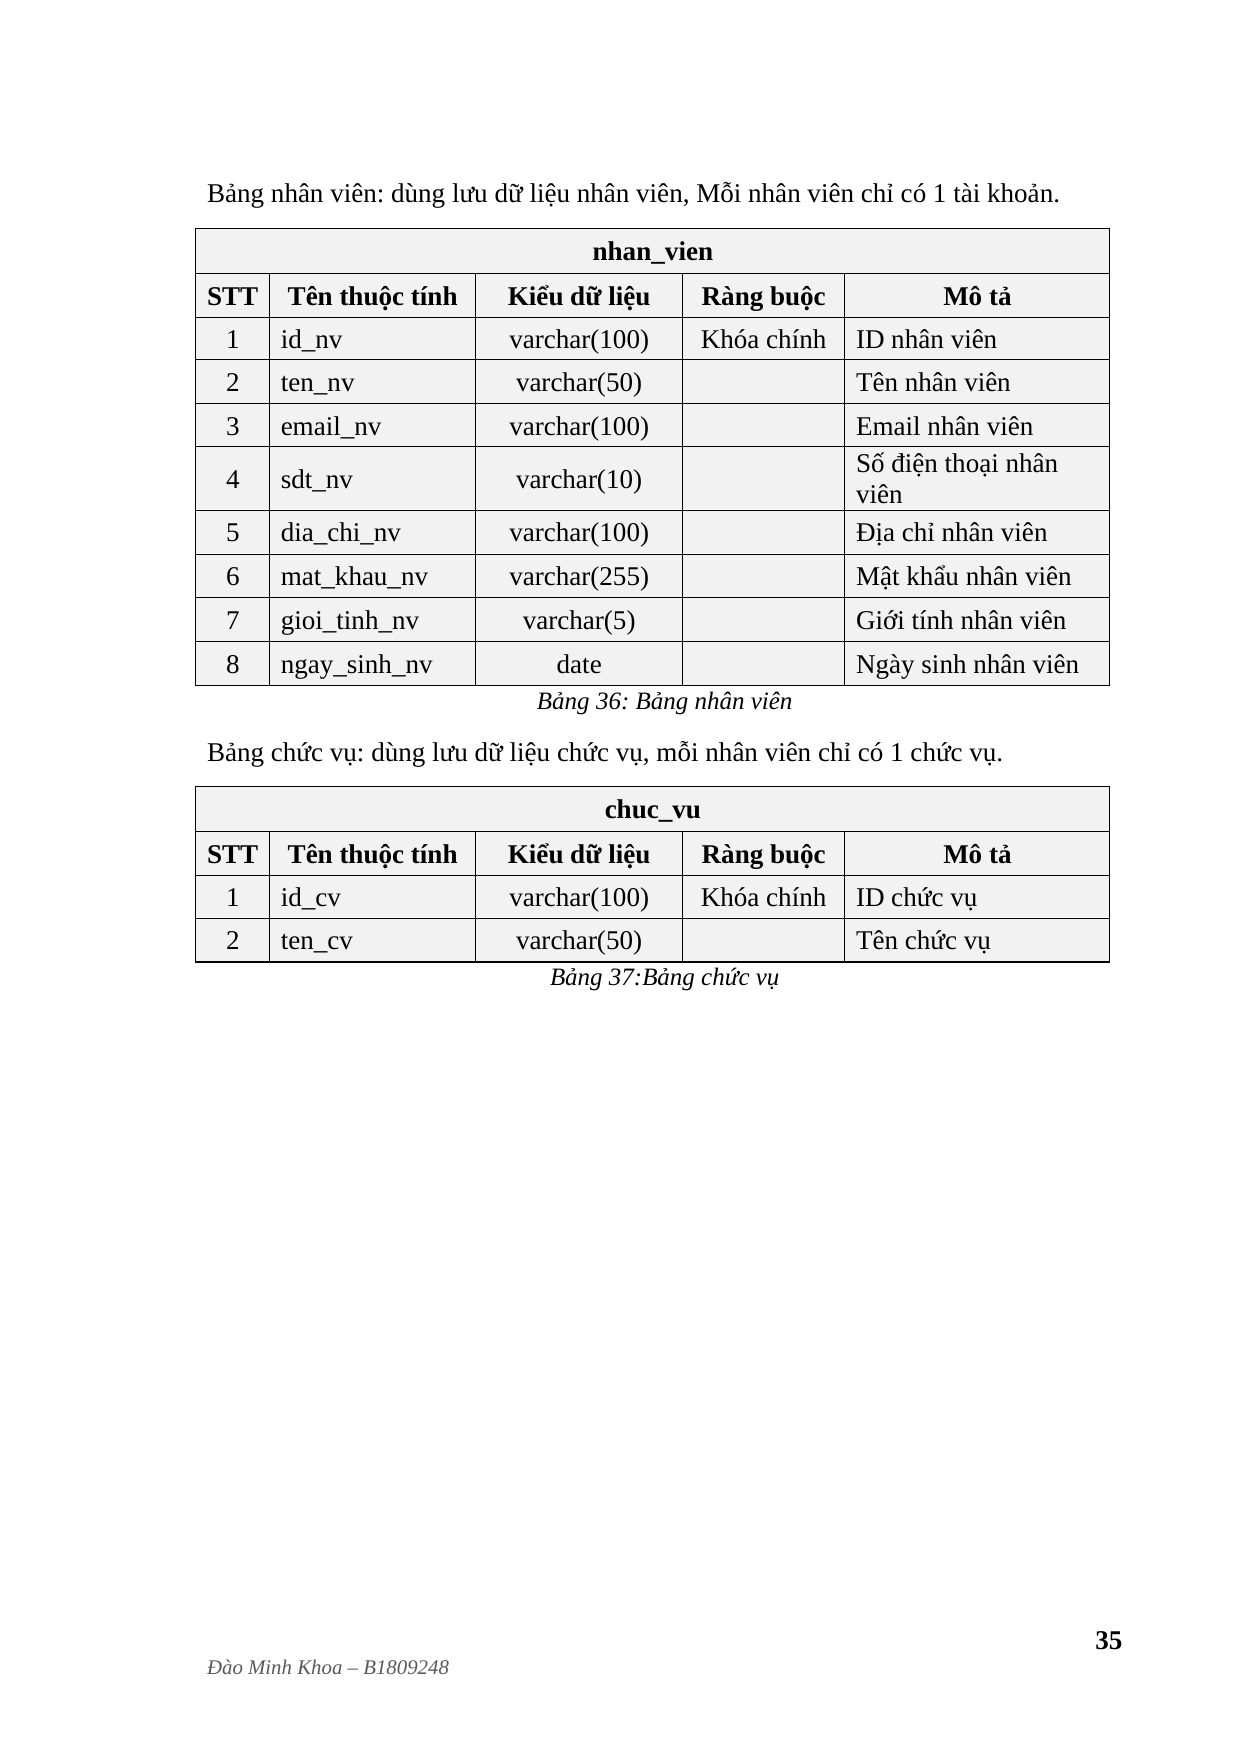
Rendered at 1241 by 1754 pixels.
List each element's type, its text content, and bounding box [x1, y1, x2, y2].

table_cell 1 [196, 876, 269, 917]
table_cell Giới tính nhân viên [845, 598, 1109, 641]
table_cell [683, 919, 844, 961]
table_cell 6 [196, 555, 269, 597]
text Bảng nhân viên: dùng lưu dữ liệu nhân viên, Mỗi nhân viên chỉ có 1 tài khoản. [207, 177, 1122, 208]
table_cell varchar(50) [476, 919, 682, 961]
table_cell Ràng buộc [683, 274, 844, 317]
table_cell varchar(100) [476, 511, 682, 553]
table_cell Kiểu dữ liệu [476, 832, 682, 875]
table_cell varchar(100) [476, 318, 682, 359]
table_cell [683, 511, 844, 553]
text Bảng chức vụ: dùng lưu dữ liệu chức vụ, mỗi nhân viên chỉ có 1 chức vụ. [207, 736, 1122, 767]
table_cell [683, 360, 844, 403]
table_cell date [476, 642, 682, 685]
table_cell Mô tả [845, 274, 1109, 317]
table_cell Tên thuộc tính [270, 832, 475, 875]
table_cell ID nhân viên [845, 318, 1109, 359]
table_cell ten_nv [270, 360, 475, 403]
table_header nhan_vien [196, 229, 1109, 273]
table_cell varchar(5) [476, 598, 682, 641]
table_cell Kiểu dữ liệu [476, 274, 682, 317]
table_cell ten_cv [270, 919, 475, 961]
table_cell [683, 447, 844, 509]
table_cell ngay_sinh_nv [270, 642, 475, 685]
table_cell sdt_nv [270, 447, 475, 509]
table_cell [683, 555, 844, 597]
table_cell Mô tả [845, 832, 1109, 875]
table_cell gioi_tinh_nv [270, 598, 475, 641]
table_cell Mật khẩu nhân viên [845, 555, 1109, 597]
table_cell varchar(50) [476, 360, 682, 403]
table_cell Tên nhân viên [845, 360, 1109, 403]
table_cell ID chức vụ [845, 876, 1109, 917]
table_cell id_cv [270, 876, 475, 917]
table_cell dia_chi_nv [270, 511, 475, 553]
table_cell Ngày sinh nhân viên [845, 642, 1109, 685]
table_cell varchar(100) [476, 876, 682, 917]
table_cell 1 [196, 318, 269, 359]
text Bảng 37:Bảng chức vụ [207, 962, 1122, 991]
table_cell varchar(255) [476, 555, 682, 597]
table_cell [683, 598, 844, 641]
text Bảng 36: Bảng nhân viên [207, 686, 1122, 715]
table_cell Email nhân viên [845, 404, 1109, 446]
table_header chuc_vu [196, 787, 1109, 831]
table_cell Địa chỉ nhân viên [845, 511, 1109, 553]
table_cell Khóa chính [683, 876, 844, 917]
table_cell varchar(100) [476, 404, 682, 446]
table_cell 3 [196, 404, 269, 446]
table_cell Tên chức vụ [845, 919, 1109, 961]
table_cell id_nv [270, 318, 475, 359]
table_cell 7 [196, 598, 269, 641]
table_cell [683, 642, 844, 685]
table_cell 2 [196, 919, 269, 961]
table_cell STT [196, 832, 269, 875]
table_cell Số điện thoại nhân viên [845, 447, 1109, 509]
table_cell varchar(10) [476, 447, 682, 509]
table_cell Ràng buộc [683, 832, 844, 875]
table_cell 2 [196, 360, 269, 403]
table_cell email_nv [270, 404, 475, 446]
table_cell 5 [196, 511, 269, 553]
table_cell 4 [196, 447, 269, 509]
table_cell Khóa chính [683, 318, 844, 359]
table_cell 8 [196, 642, 269, 685]
table_cell STT [196, 274, 269, 317]
table_cell Tên thuộc tính [270, 274, 475, 317]
table_cell mat_khau_nv [270, 555, 475, 597]
table_cell [683, 404, 844, 446]
